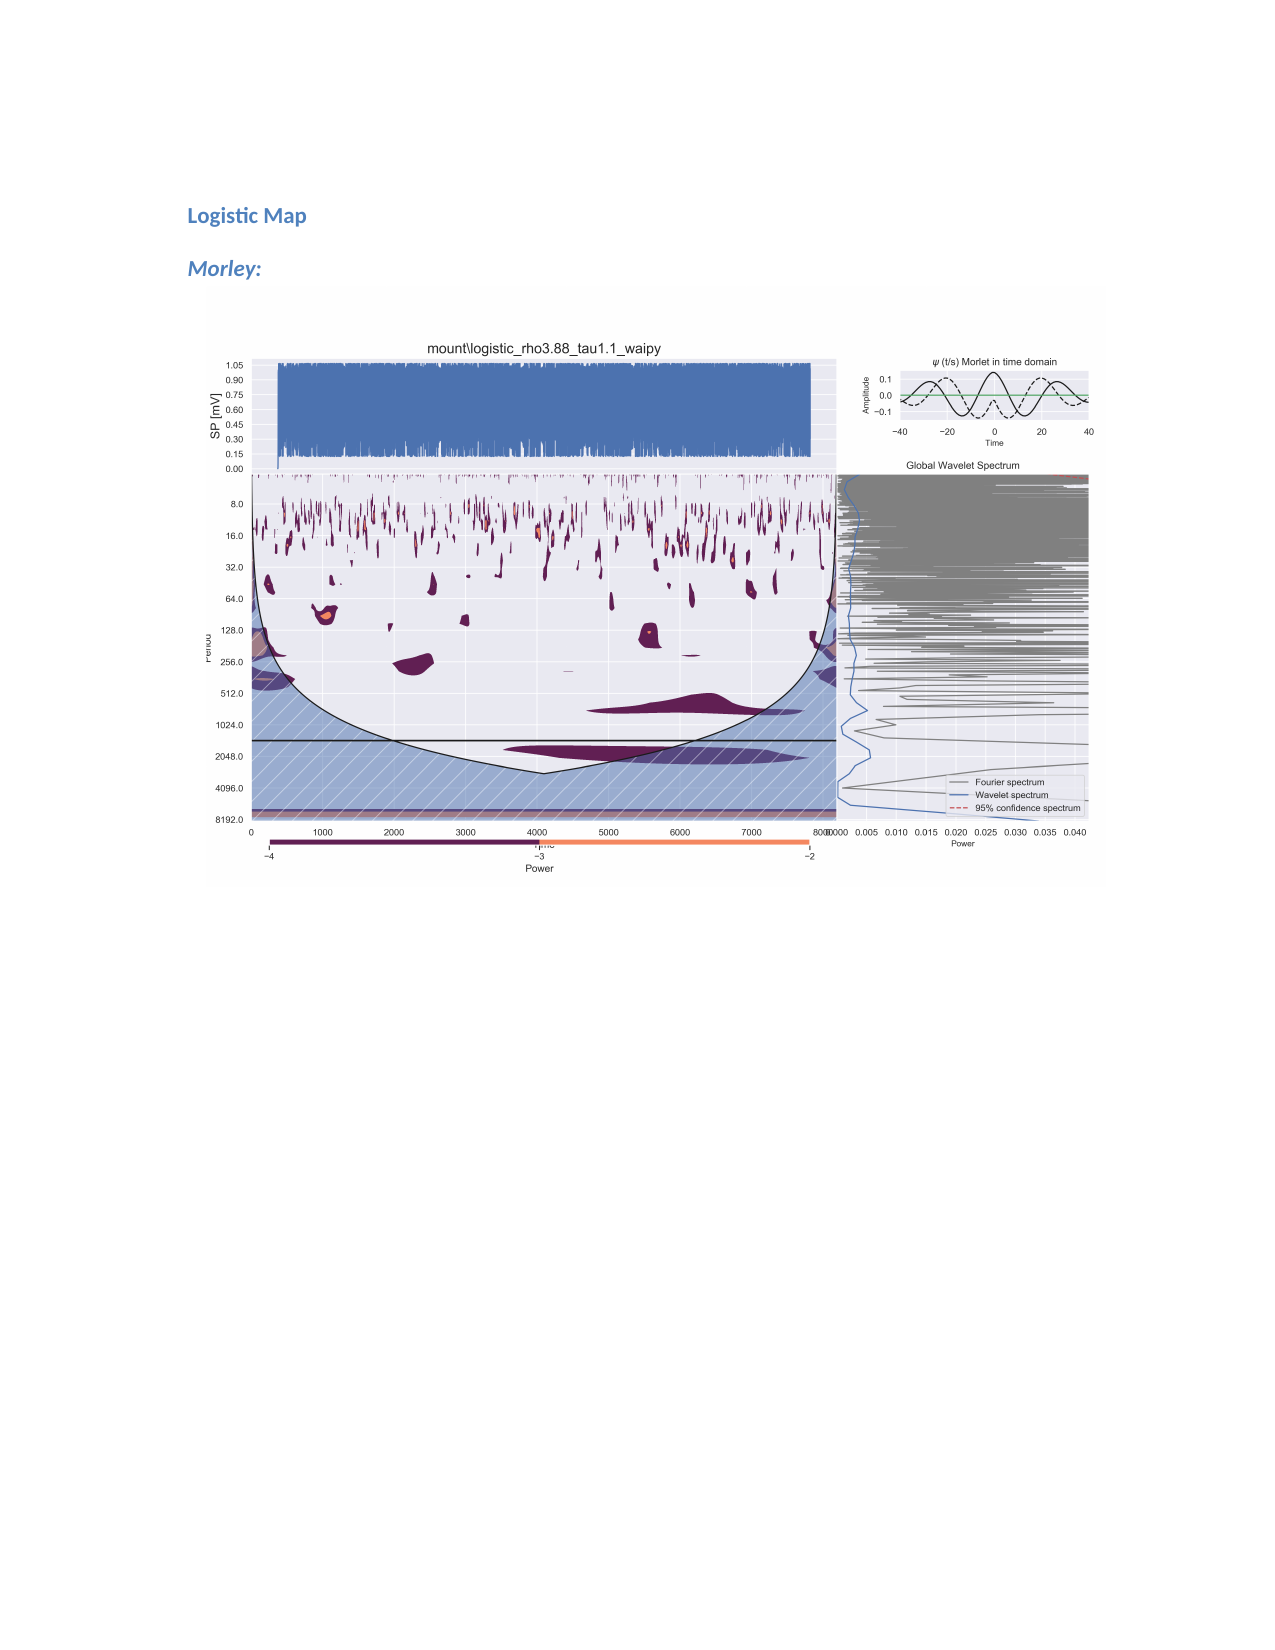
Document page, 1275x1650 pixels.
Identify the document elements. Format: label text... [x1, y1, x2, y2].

subtitle Logistic Map [187, 201, 1087, 229]
subtitle Morley: [187, 254, 1087, 282]
picture [206, 286, 1107, 887]
